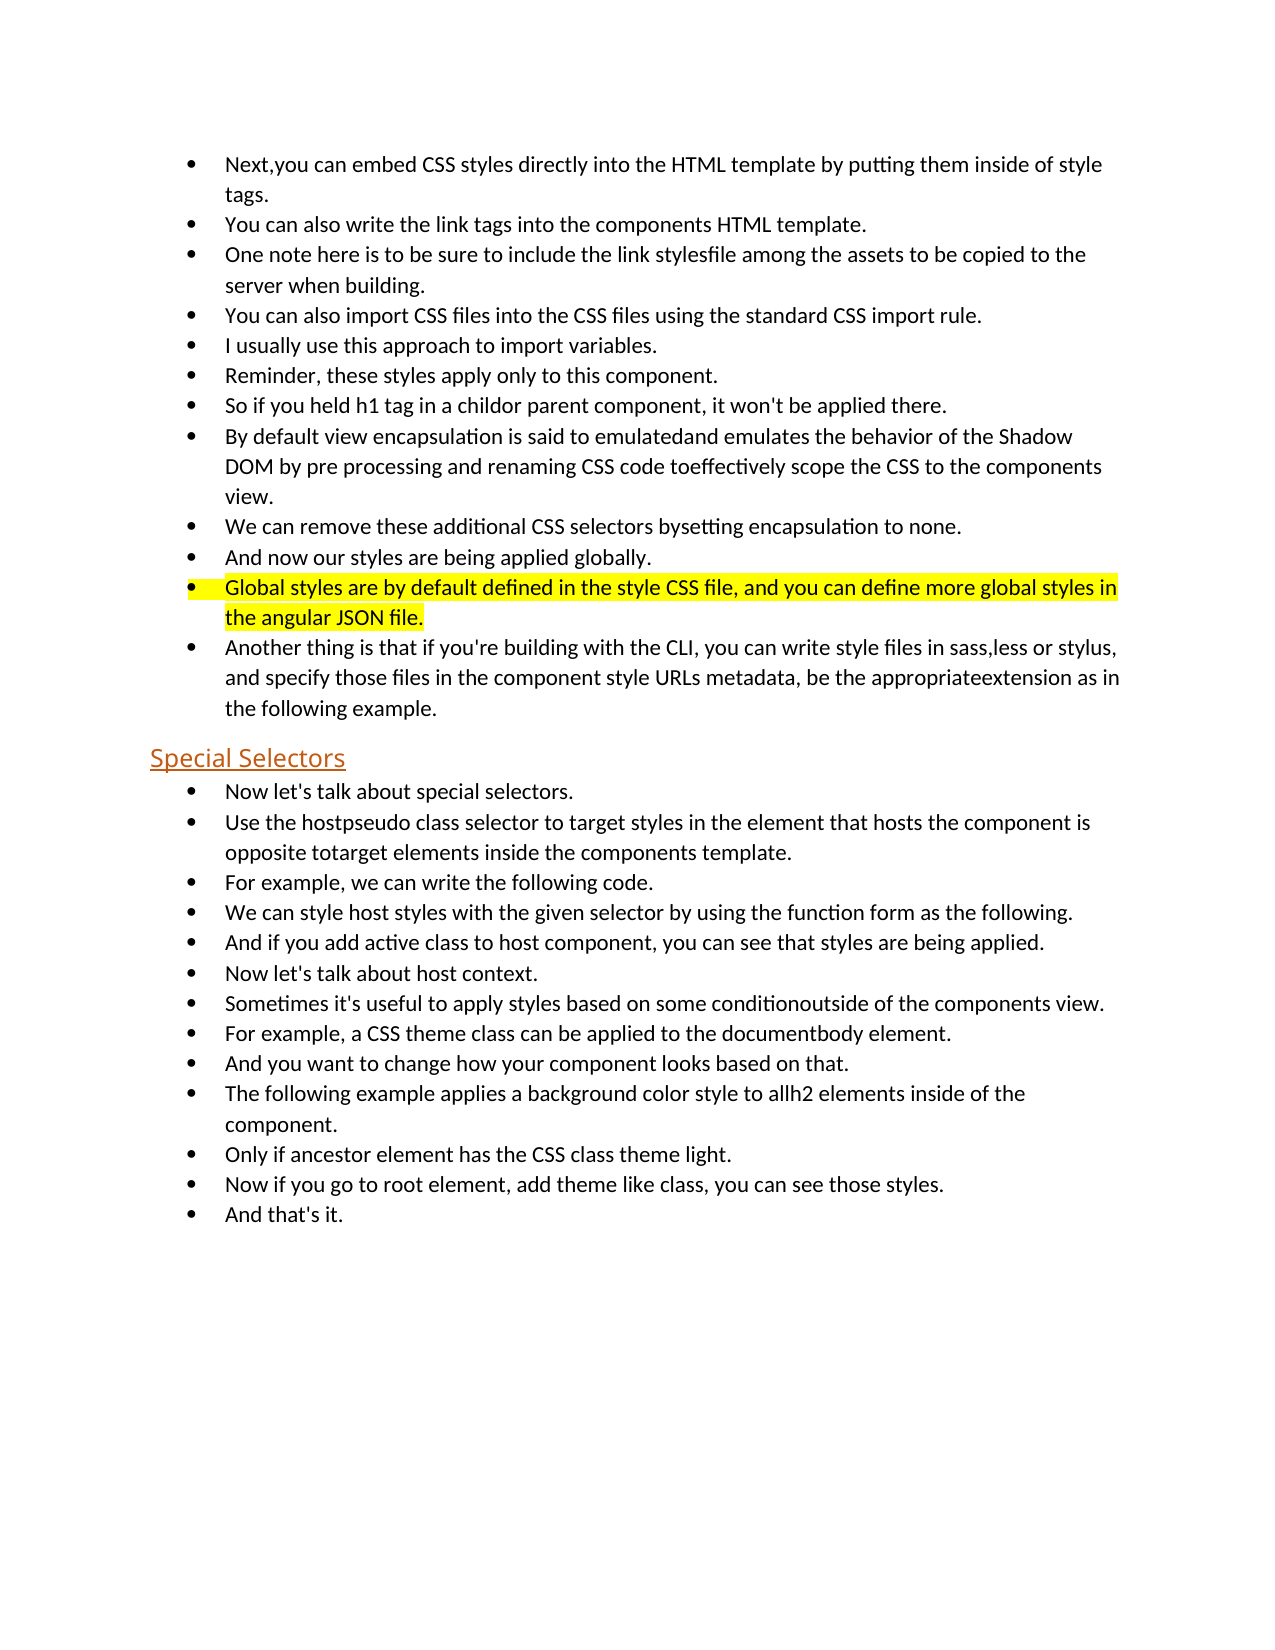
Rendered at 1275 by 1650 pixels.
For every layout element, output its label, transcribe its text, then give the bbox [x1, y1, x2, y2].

list We can style host styles with the given selector by using the function form as the following. [187, 898, 1125, 926]
list Use the hostpseudo class selector to target styles in the element that hosts the component is opposite totarget elements inside the components template. [187, 808, 1125, 866]
list Global styles are by default defined in the style CSS file, and you can define more global styles in the angular JSON file. [187, 573, 1125, 631]
list Now if you go to root element, add theme like class, you can see those styles. [187, 1170, 1125, 1198]
list And if you add active class to host component, you can see that styles are being applied. [187, 928, 1125, 956]
list For example, a CSS theme class can be applied to the documentbody element. [187, 1019, 1125, 1047]
list And that's it. [187, 1200, 1125, 1228]
list Next,you can embed CSS styles directly into the HTML template by putting them inside of style tags. [187, 150, 1125, 208]
list Reminder, these styles apply only to this component. [187, 361, 1125, 389]
list One note here is to be sure to include the link stylesfile among the assets to be copied to the server when building. [187, 241, 1125, 299]
list Another thing is that if you're building with the CLI, you can write style files in sass,less or stylus, and specify those files in the component style URLs metadata, be the appropriateextension as in the following example. [187, 633, 1125, 722]
list I usually use this approach to import variables. [187, 331, 1125, 359]
list Only if ancestor element has the CSS class theme light. [187, 1140, 1125, 1168]
list You can also import CSS files into the CSS files using the standard CSS import rule. [187, 301, 1125, 329]
list You can also write the link tags into the components HTML template. [187, 210, 1125, 238]
list The following example applies a background color style to allh2 elements inside of the component. [187, 1079, 1125, 1138]
list By default view encapsulation is said to emulatedand emulates the behavior of the Shadow DOM by pre processing and renaming CSS code toeffectively scope the CSS to the components view. [187, 422, 1125, 510]
list We can remove these additional CSS selectors bysetting encapsulation to none. [187, 512, 1125, 541]
list So if you held h1 tag in a childor parent component, it won't be applied there. [187, 392, 1125, 420]
subtitle Special Selectors [150, 741, 1125, 775]
list Now let's talk about special selectors. [187, 777, 1125, 805]
list For example, we can write the following code. [187, 868, 1125, 896]
list Now let's talk about host context. [187, 959, 1125, 987]
list And now our styles are being applied globally. [187, 543, 1125, 571]
list And you want to change how your component looks based on that. [187, 1049, 1125, 1077]
list Sometimes it's useful to apply styles based on some conditionoutside of the components view. [187, 989, 1125, 1017]
